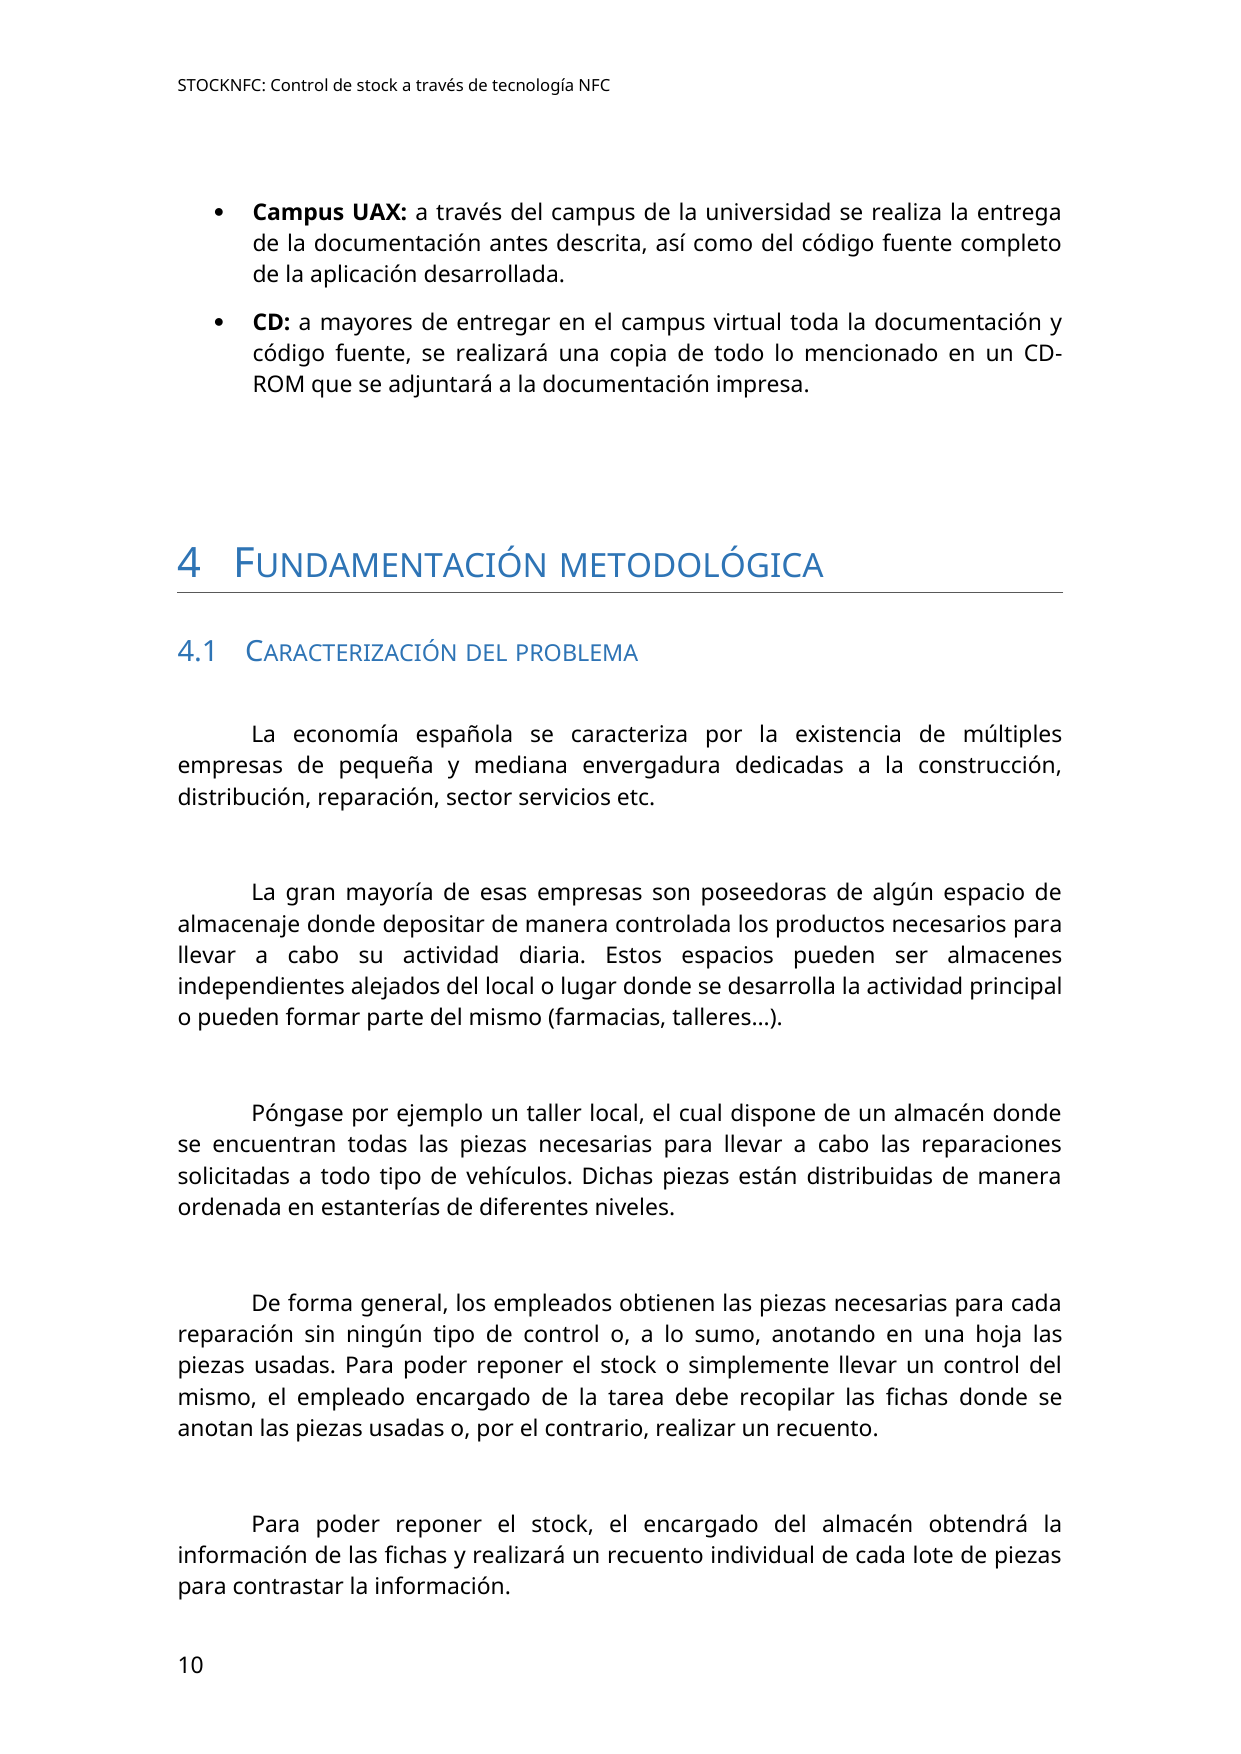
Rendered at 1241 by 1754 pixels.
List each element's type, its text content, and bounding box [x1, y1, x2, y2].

subtitle Fundamentación metodológica [177, 533, 1063, 592]
subtitle Caracterización del problema [177, 630, 1063, 670]
text Para poder reponer el stock, el encargado del almacén obtendrá la información de las fichas y realizará un recuento individual de cada lote de piezas para contrastar la información. [177, 1508, 1063, 1601]
text La economía española se caracteriza por la existencia de múltiples empresas de pequeña y mediana envergadura dedicadas a la construcción, distribución, reparación, sector servicios etc. [177, 718, 1063, 812]
text La gran mayoría de esas empresas son poseedoras de algún espacio de almacenaje donde depositar de manera controlada los productos necesarios para llevar a cabo su actividad diaria. Estos espacios pueden ser almacenes independientes alejados del local o lugar donde se desarrolla la actividad principal o pueden formar parte del mismo (farmacias, talleres…). [177, 876, 1063, 1033]
text De forma general, los empleados obtienen las piezas necesarias para cada reparación sin ningún tipo de control o, a lo sumo, anotando en una hoja las piezas usadas. Para poder reponer el stock o simplemente llevar un control del mismo, el empleado encargado de la tarea debe recopilar las fichas donde se anotan las piezas usadas o, por el contrario, realizar un recuento. [177, 1287, 1063, 1443]
list Campus UAX: a través del campus de la universidad se realiza la entrega de la documentación antes descrita, así como del código fuente completo de la aplicación desarrollada. [215, 196, 1063, 289]
text Póngase por ejemplo un taller local, el cual dispone de un almacén donde se encuentran todas las piezas necesarias para llevar a cabo las reparaciones solicitadas a todo tipo de vehículos. Dichas piezas están distribuidas de manera ordenada en estanterías de diferentes niveles. [177, 1097, 1063, 1222]
list CD: a mayores de entregar en el campus virtual toda la documentación y código fuente, se realizará una copia de todo lo mencionado en un CD-ROM que se adjuntará a la documentación impresa. [215, 306, 1063, 400]
